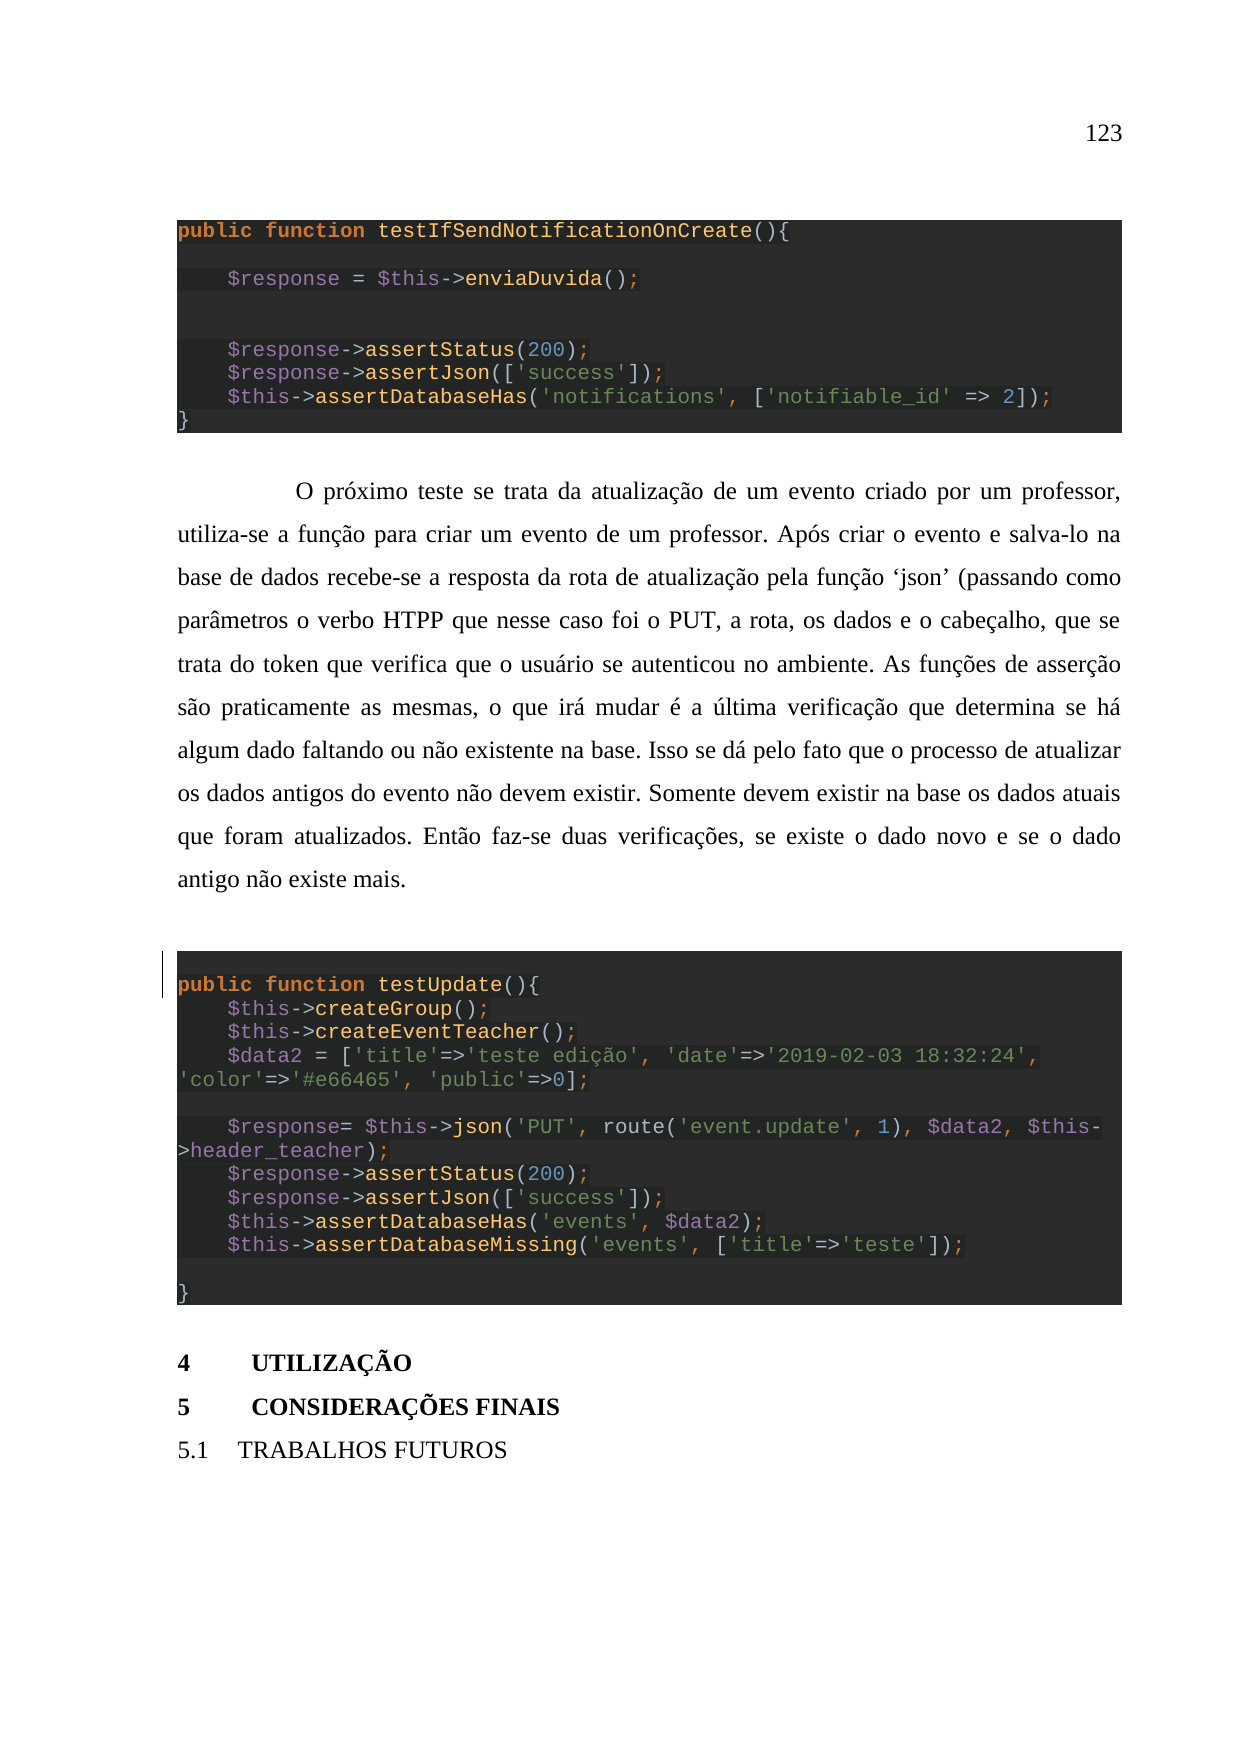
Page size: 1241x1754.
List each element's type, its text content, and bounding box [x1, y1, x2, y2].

text O próximo teste se trata da atualização de um evento criado por um professor, utiliza-se a função para criar um evento de um professor. Após criar o evento e salva-lo na base de dados recebe-se a resposta da rota de atualização pela função ‘json’ (passando como parâmetros o verbo HTPP que nesse caso foi o PUT, a rota, os dados e o cabeçalho, que se trata do token que verifica que o usuário se autenticou no ambiente. As funções de asserção são praticamente as mesmas, o que irá mudar é a última verificação que determina se há algum dado faltando ou não existente na base. Isso se dá pelo fato que o processo de atualizar os dados antigos do evento não devem existir. Somente devem existir na base os dados atuais que foram atualizados. Então faz-se duas verificações, se existe o dado novo e se o dado antigo não existe mais. [177, 476, 1122, 893]
text public function testUpdate(){ $this->createGroup(); $this->createEventTeacher(); $data2 = ['title'=>'teste edição', 'date'=>'2019-02-03 18:32:24', 'color'=>'#e66465', 'public'=>0]; $response= $this->json('PUT', route('event.update', 1), $data2, $this->header_teacher); $response->assertStatus(200); $response->assertJson(['success']); $this->assertDatabaseHas('events', $data2); $this->assertDatabaseMissing('events', ['title'=>'teste']); } [177, 951, 1122, 1305]
subtitle Trabalhos futuros [177, 1435, 1122, 1507]
subtitle Utilização [177, 1348, 1122, 1377]
text public function testIfSendNotificationOnCreate(){ $response = $this->enviaDuvida(); $response->assertStatus(200); $response->assertJson(['success']); $this->assertDatabaseHas('notifications', ['notifiable_id' => 2]); } [177, 220, 1122, 433]
subtitle Considerações finais [177, 1392, 1122, 1420]
